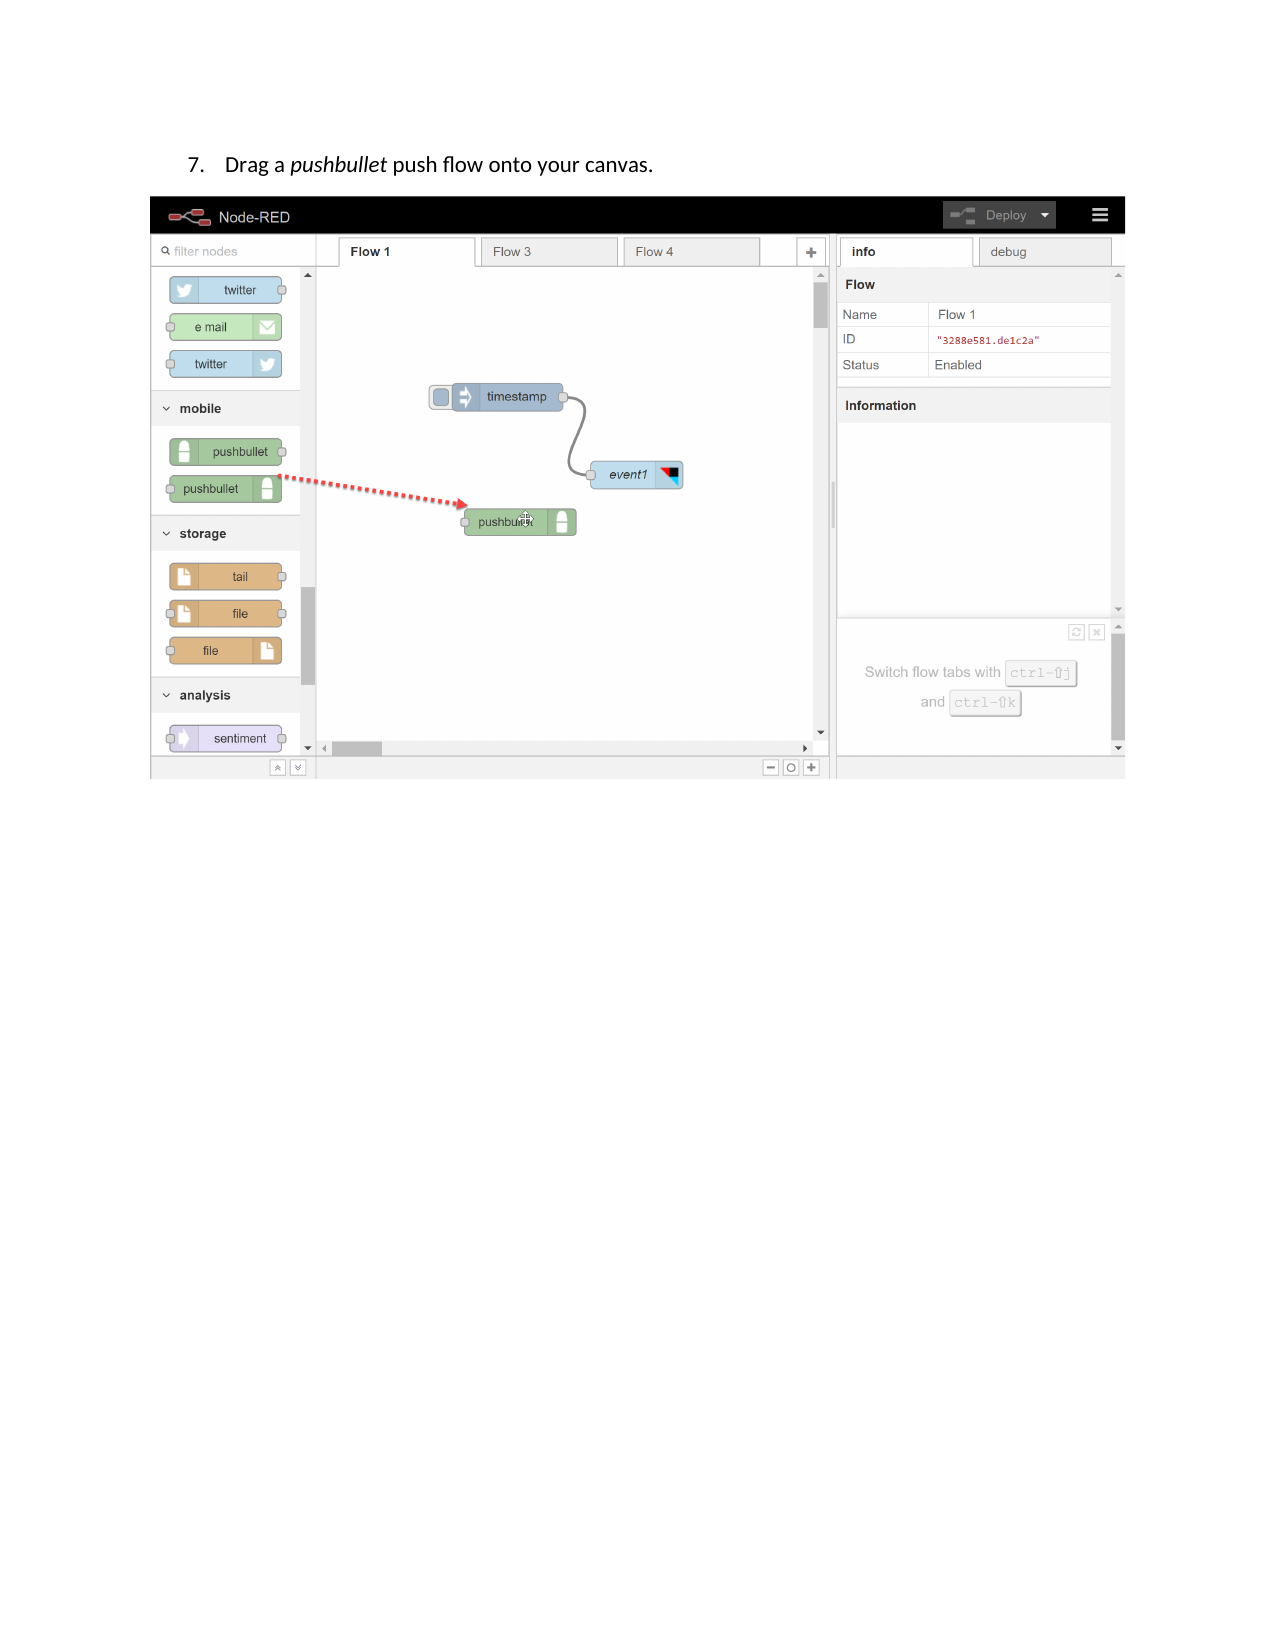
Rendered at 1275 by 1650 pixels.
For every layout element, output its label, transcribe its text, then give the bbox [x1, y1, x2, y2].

list Drag a pushbullet push flow onto your canvas. [187, 150, 1125, 178]
picture [150, 196, 1125, 779]
